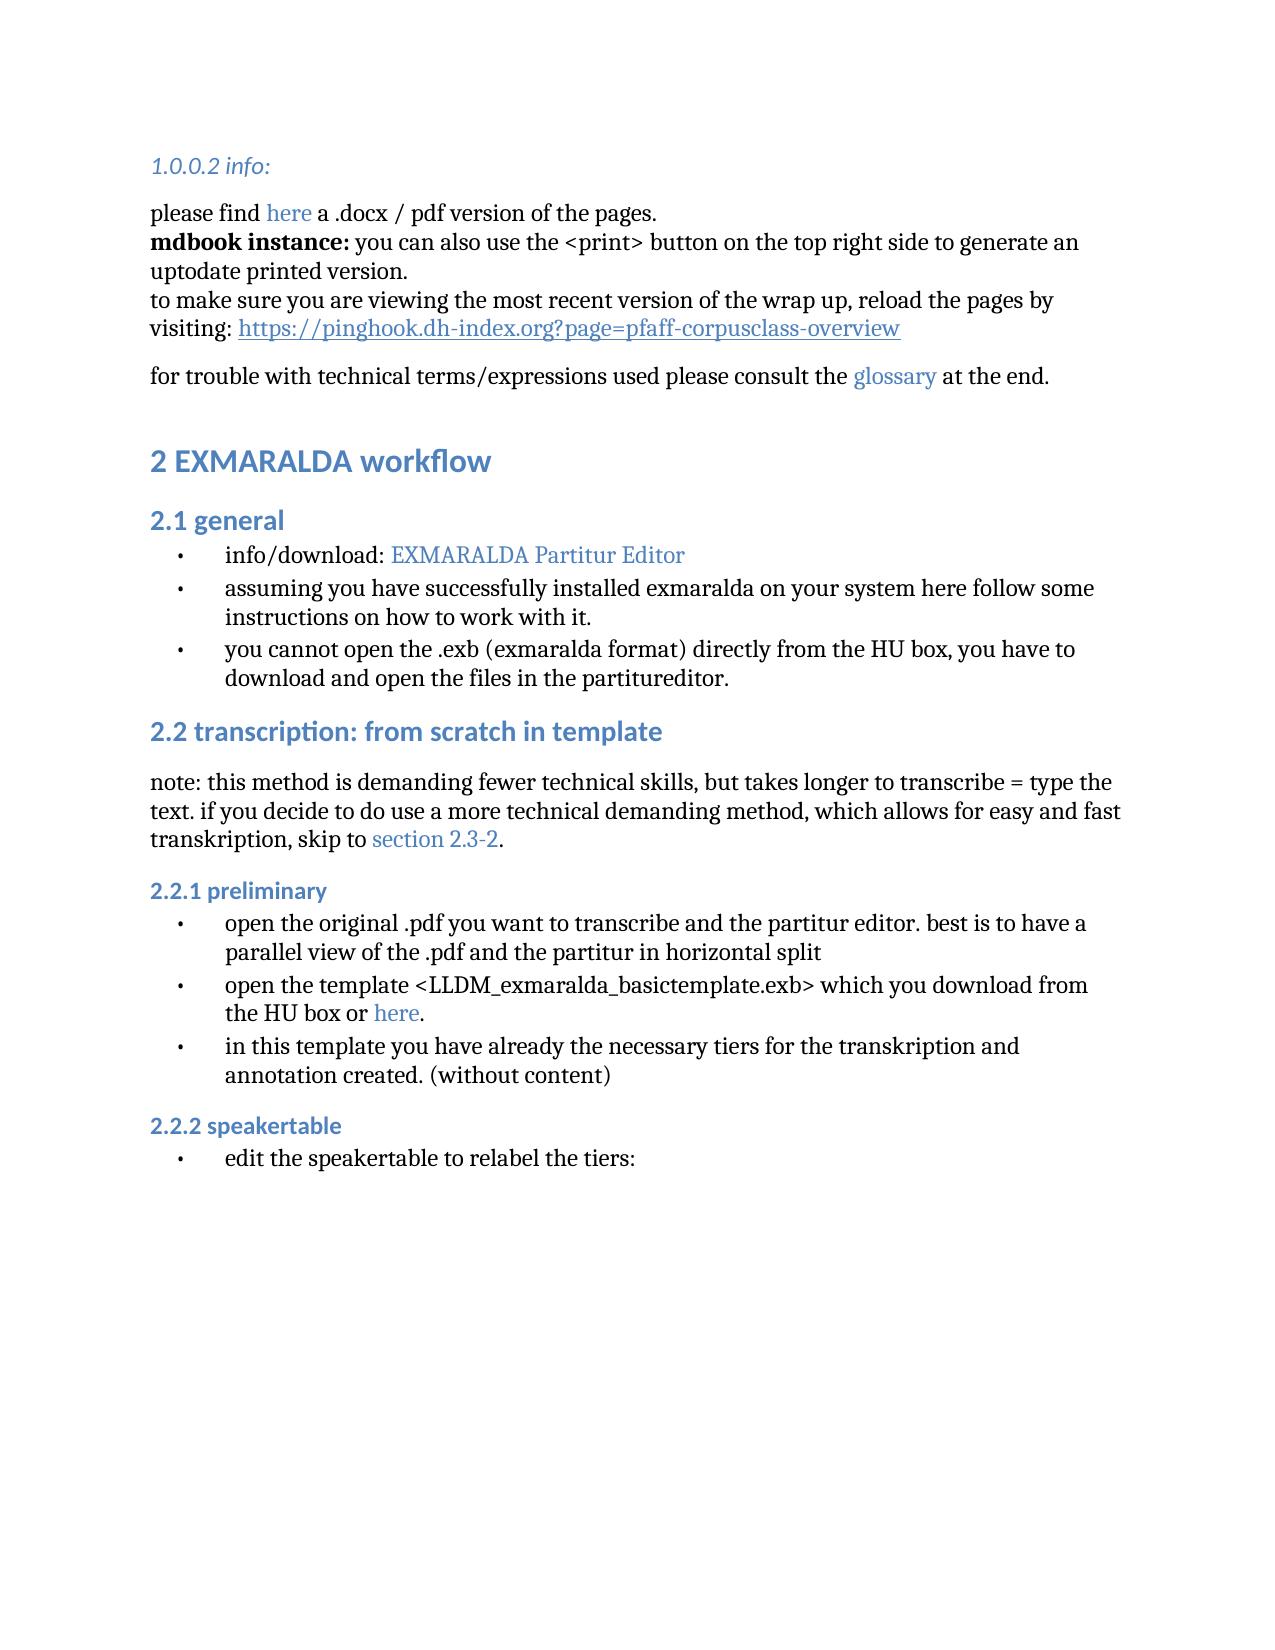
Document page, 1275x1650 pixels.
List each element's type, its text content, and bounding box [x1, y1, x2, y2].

text for trouble with technical terms/expressions used please consult the glossary at the end. [150, 362, 1125, 391]
subtitle 2.2.1 preliminary [150, 875, 1125, 906]
subtitle 2.2 transcription: from scratch in template [150, 713, 1125, 749]
list open the original .pdf you want to transcribe and the partitur editor. best is to have a parallel view of the .pdf and the partitur in horizontal split [175, 909, 1125, 967]
list info/download: EXMARALDA Partitur Editor [175, 541, 1125, 570]
list you cannot open the .exb (exmaralda format) directly from the HU box, you have to download and open the files in the partitureditor. [175, 635, 1125, 693]
list edit the speakertable to relabel the tiers: [175, 1144, 1125, 1173]
text please find here a .docx / pdf version of the pages. mdbook instance: you can also use the <print> button on the top right side to generate an uptodate printed version. to make sure you are viewing the most recent version of the wrap up, reload the pages by visiting: https://pinghook.dh-index.org?page=pfaff-corpusclass-overview [150, 199, 1125, 343]
subtitle 1.0.0.2 info: [150, 150, 1125, 181]
text note: this method is demanding fewer technical skills, but takes longer to transcribe = type the text. if you decide to do use a more technical demanding method, which allows for easy and fast transkription, skip to section 2.3-2. [150, 768, 1125, 854]
subtitle 2.1 general [150, 502, 1125, 538]
list in this template you have already the necessary tiers for the transkription and annotation created. (without content) [175, 1032, 1125, 1089]
subtitle 2.2.2 speakertable [150, 1110, 1125, 1141]
list assuming you have successfully installed exmaralda on your system here follow some instructions on how to work with it. [175, 574, 1125, 631]
list open the template <LLDM_exmaralda_basictemplate.exb> which you download from the HU box or here. [175, 971, 1125, 1028]
subtitle 2 EXMARALDA workflow [150, 441, 1125, 481]
